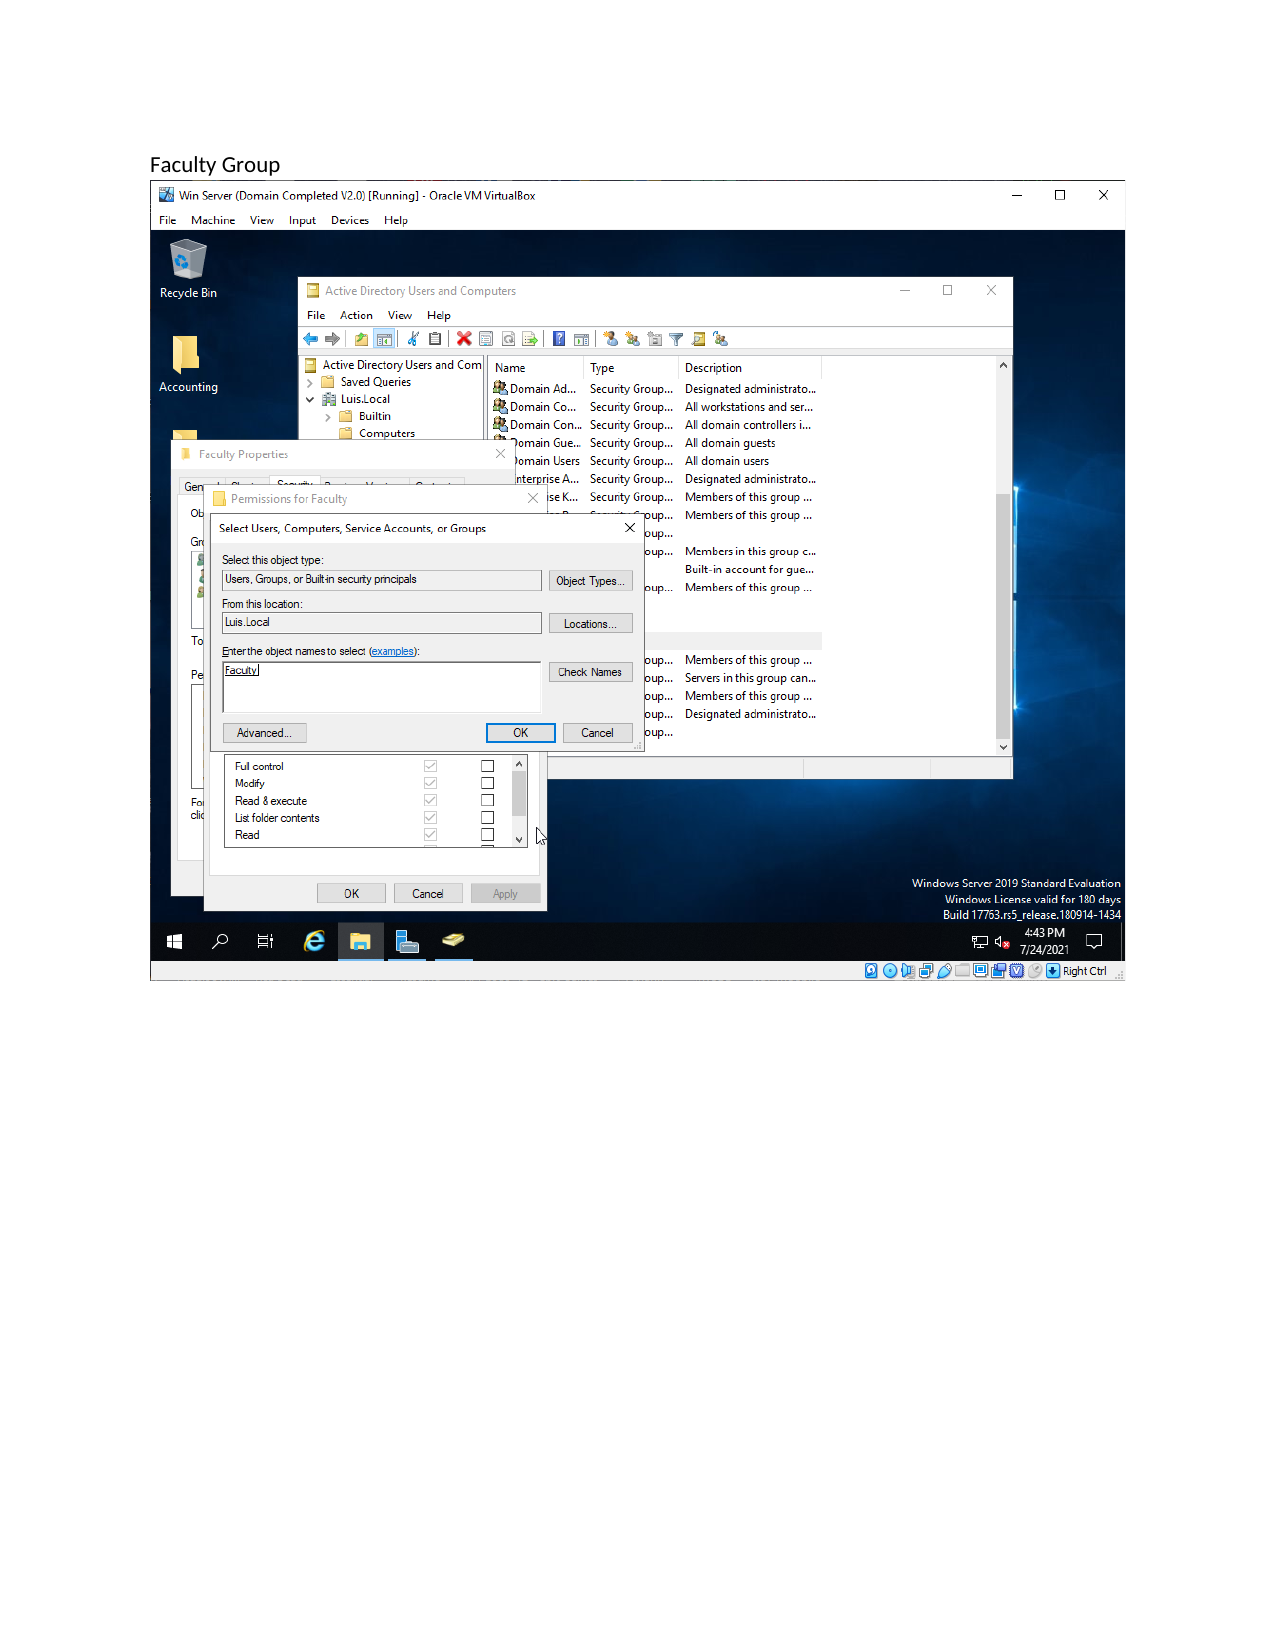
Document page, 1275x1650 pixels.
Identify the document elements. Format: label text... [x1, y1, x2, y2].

text Faculty Group [150, 150, 1125, 180]
picture [150, 180, 1125, 981]
